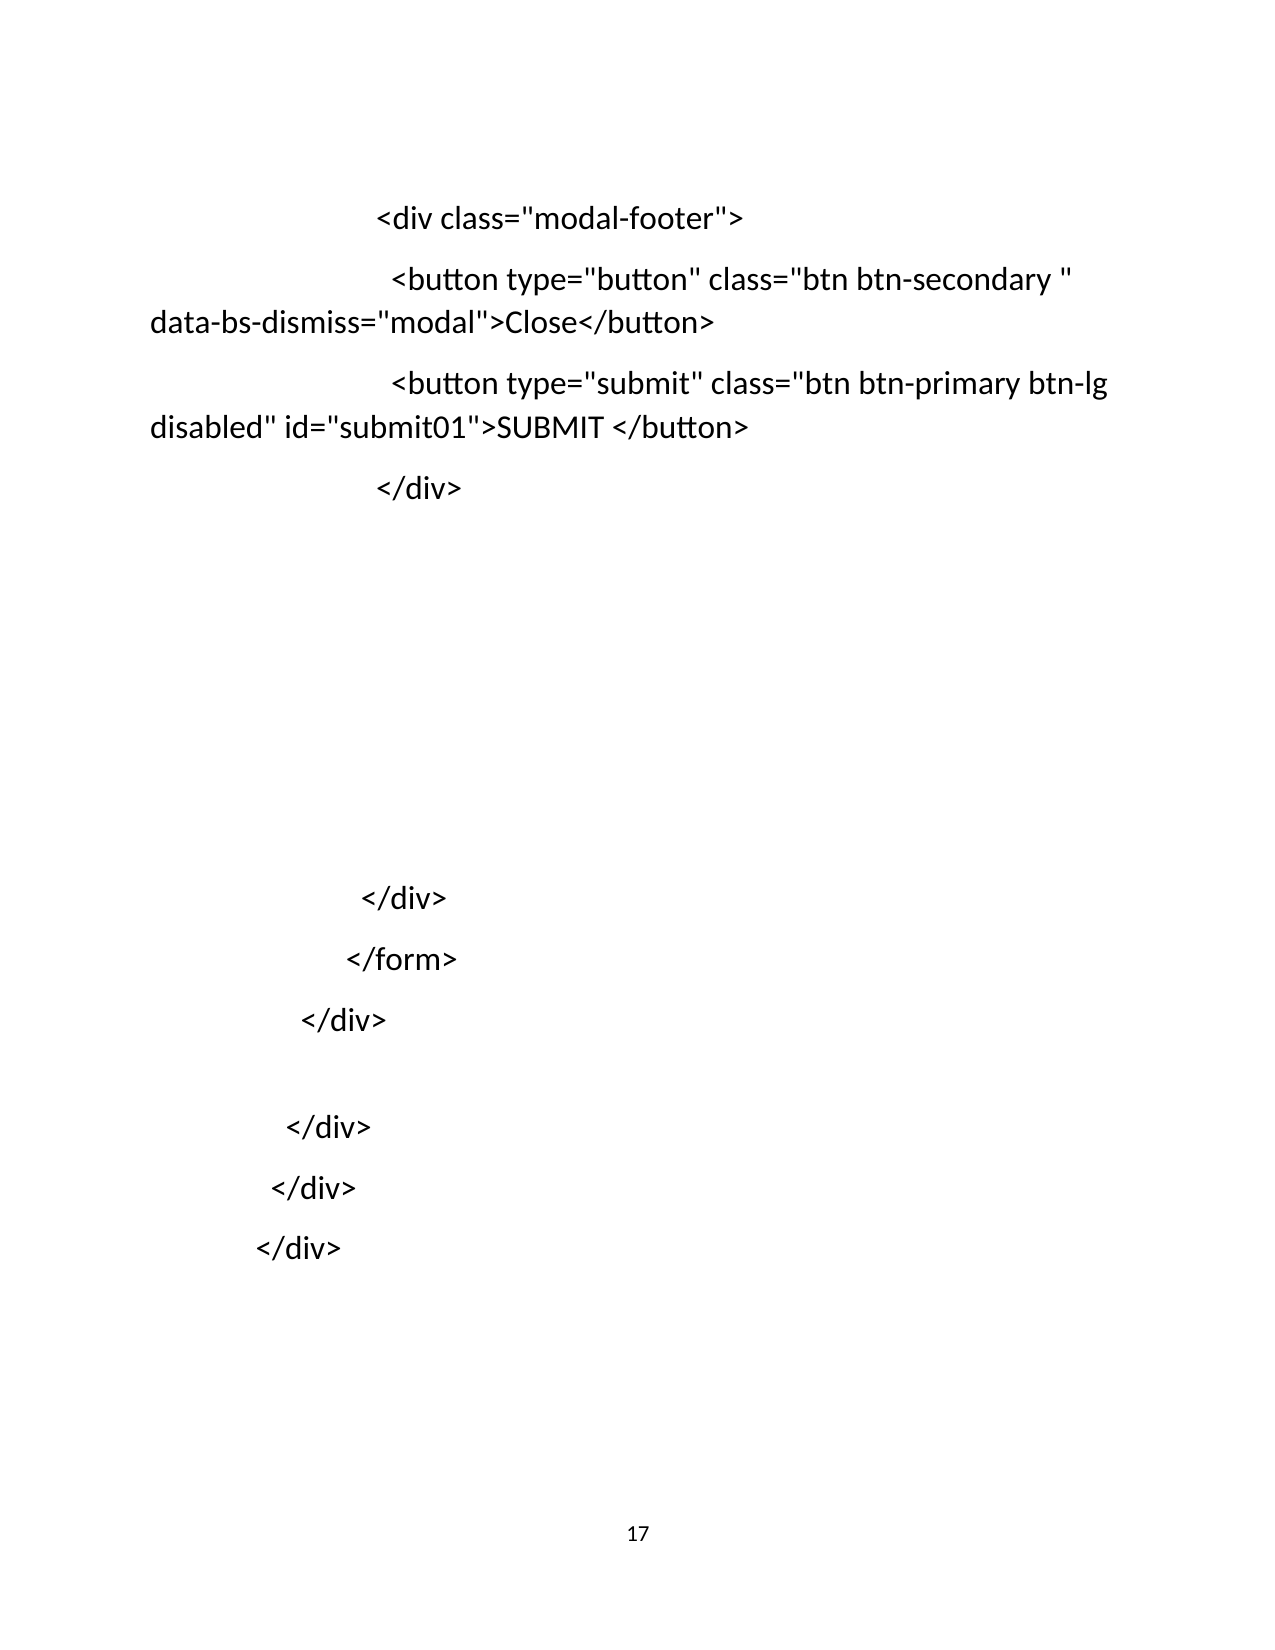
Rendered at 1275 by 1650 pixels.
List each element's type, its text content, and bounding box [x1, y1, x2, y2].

text </div> [150, 467, 1125, 507]
text </div> [150, 877, 1125, 918]
text </div> [150, 998, 1125, 1039]
text </div> [150, 1167, 1125, 1207]
text </div> [150, 1227, 1125, 1268]
text <div class="modal-footer"> [150, 197, 1125, 238]
text <button type="submit" class="btn btn-primary btn-lg disabled" id="submit01">SUBMIT </button> [150, 362, 1125, 447]
text <button type="button" class="btn btn-secondary " data-bs-dismiss="modal">Close</button> [150, 257, 1125, 342]
text </div> [150, 1106, 1125, 1147]
text </form> [150, 938, 1125, 979]
